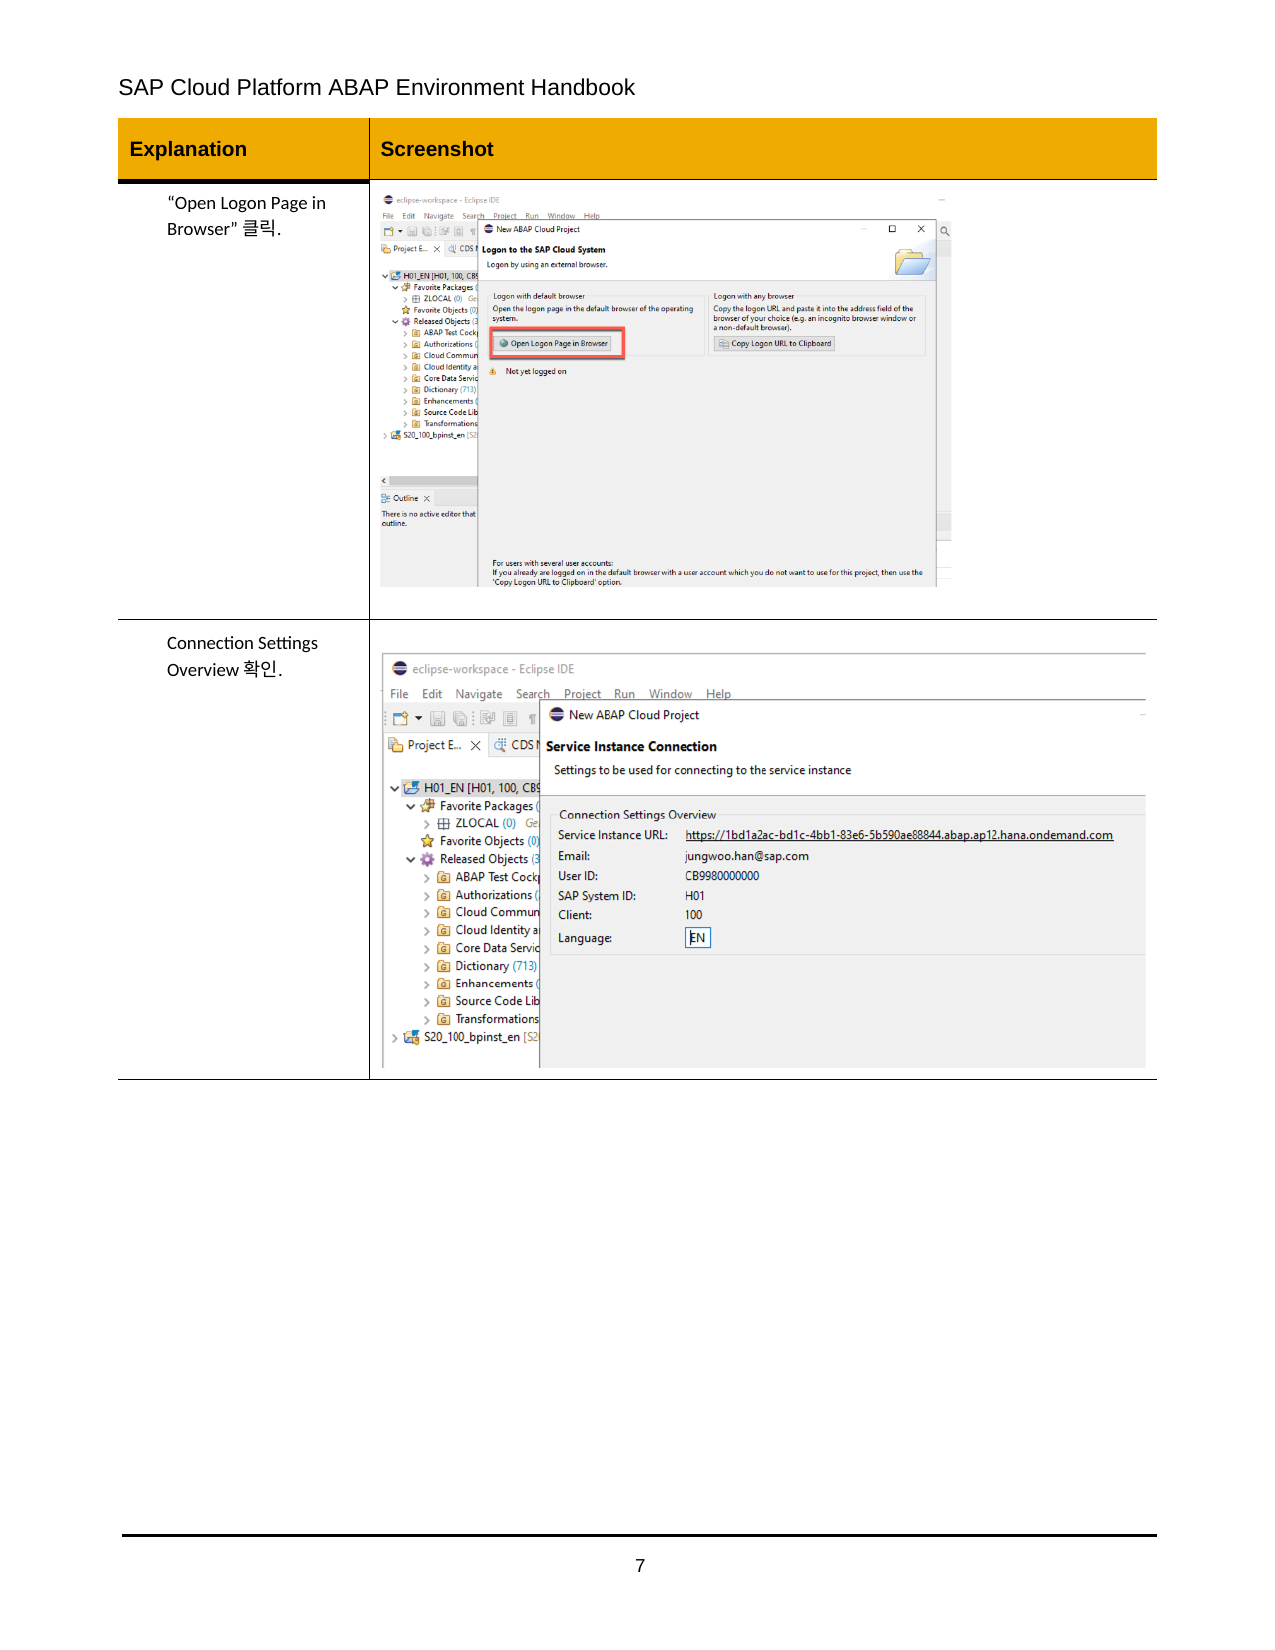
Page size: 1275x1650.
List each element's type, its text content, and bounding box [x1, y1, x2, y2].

table_cell “Open Logon Page in Browser” 클릭. [118, 184, 369, 619]
table_cell Connection Settings Overview 확인. [118, 620, 369, 1079]
table_cell [370, 620, 1157, 1079]
table_cell [370, 180, 1157, 619]
table_header Screenshot [370, 118, 1157, 179]
table_header Explanation [118, 118, 369, 179]
picture [380, 191, 952, 587]
picture [380, 652, 1146, 1068]
